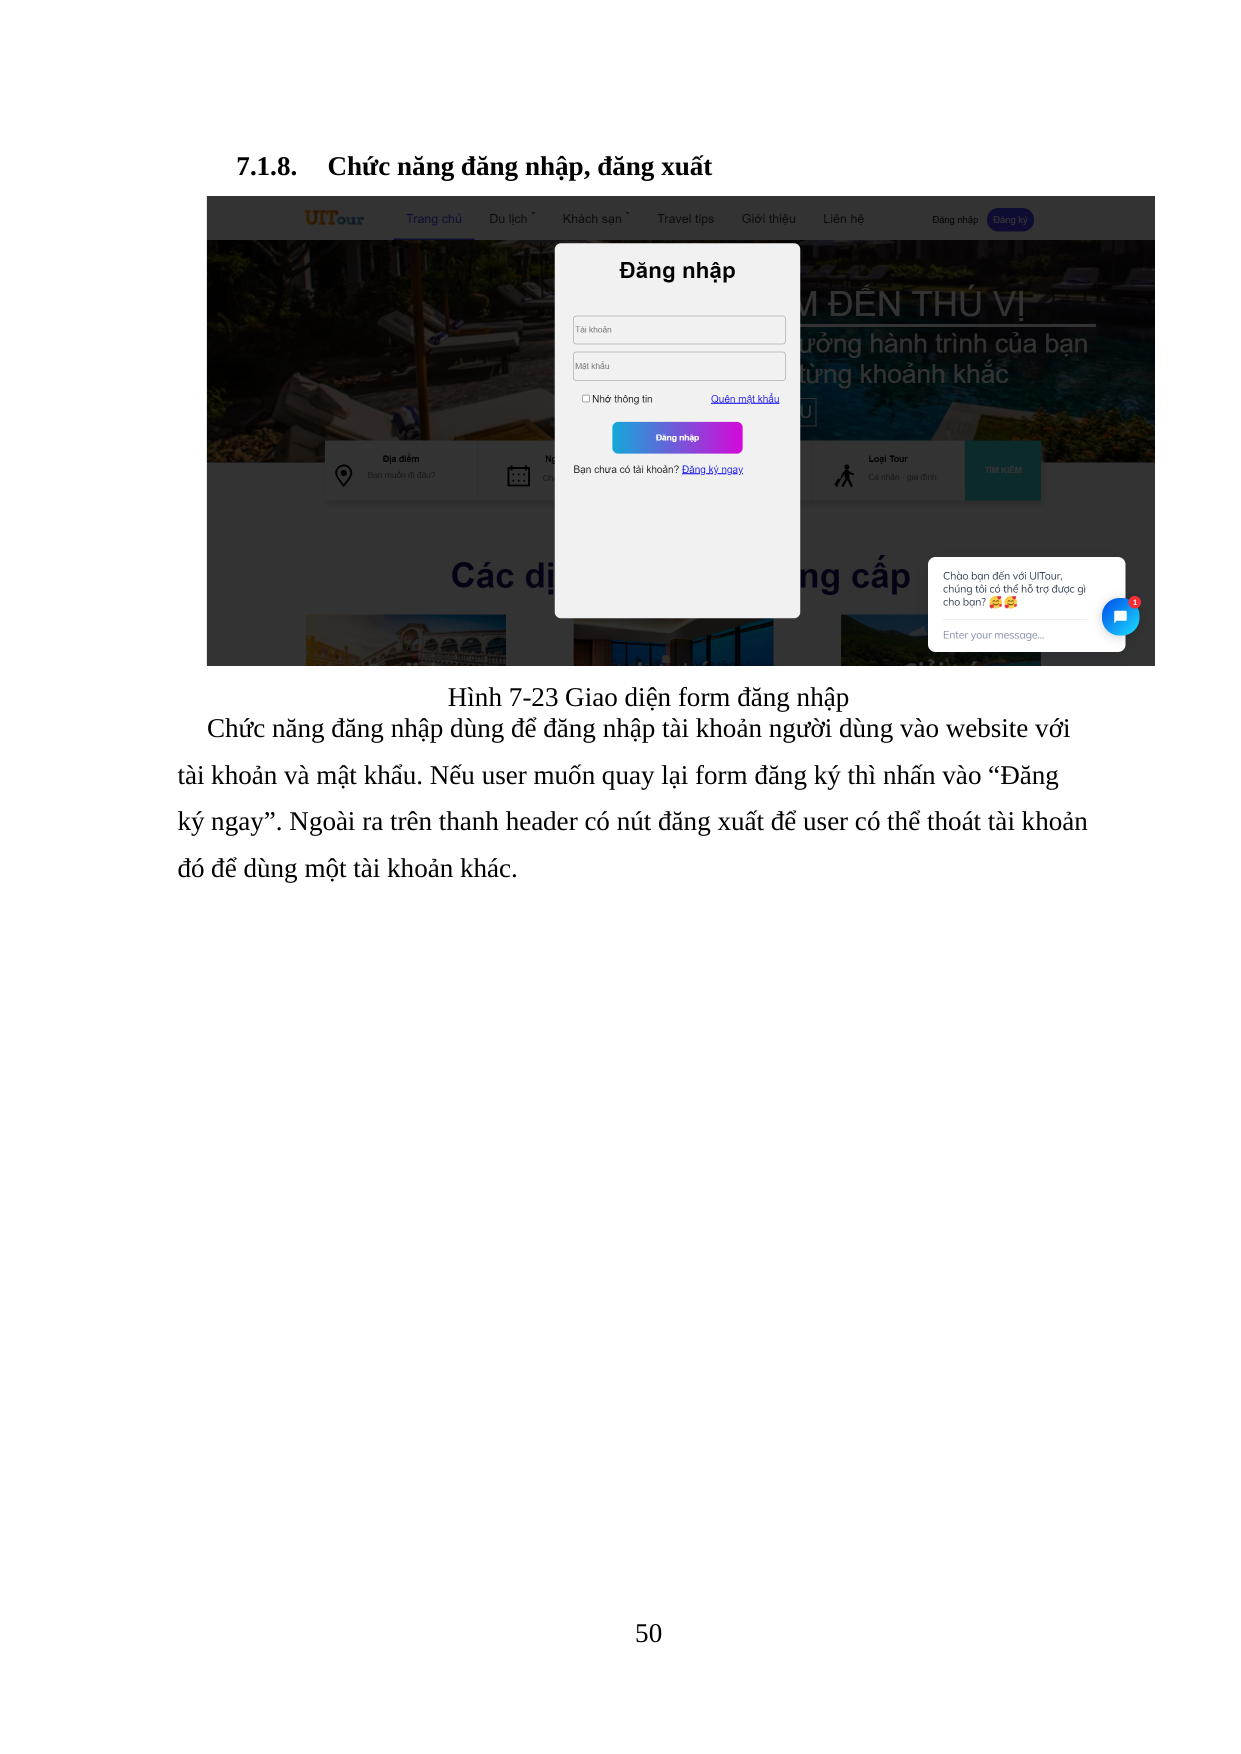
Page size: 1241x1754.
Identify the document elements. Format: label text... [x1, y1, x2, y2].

text Chức năng đăng nhập dùng để đăng nhập tài khoản người dùng vào website với tài khoản và mật khẩu. Nếu user muốn quay lại form đăng ký thì nhấn vào “Đăng ký ngay”. Ngoài ra trên thanh header có nút đăng xuất để user có thể thoát tài khoản đó để dùng một tài khoản khác. [177, 712, 1090, 883]
picture [206, 196, 1155, 666]
subtitle Chức năng đăng nhập, đăng xuất [236, 150, 1090, 181]
